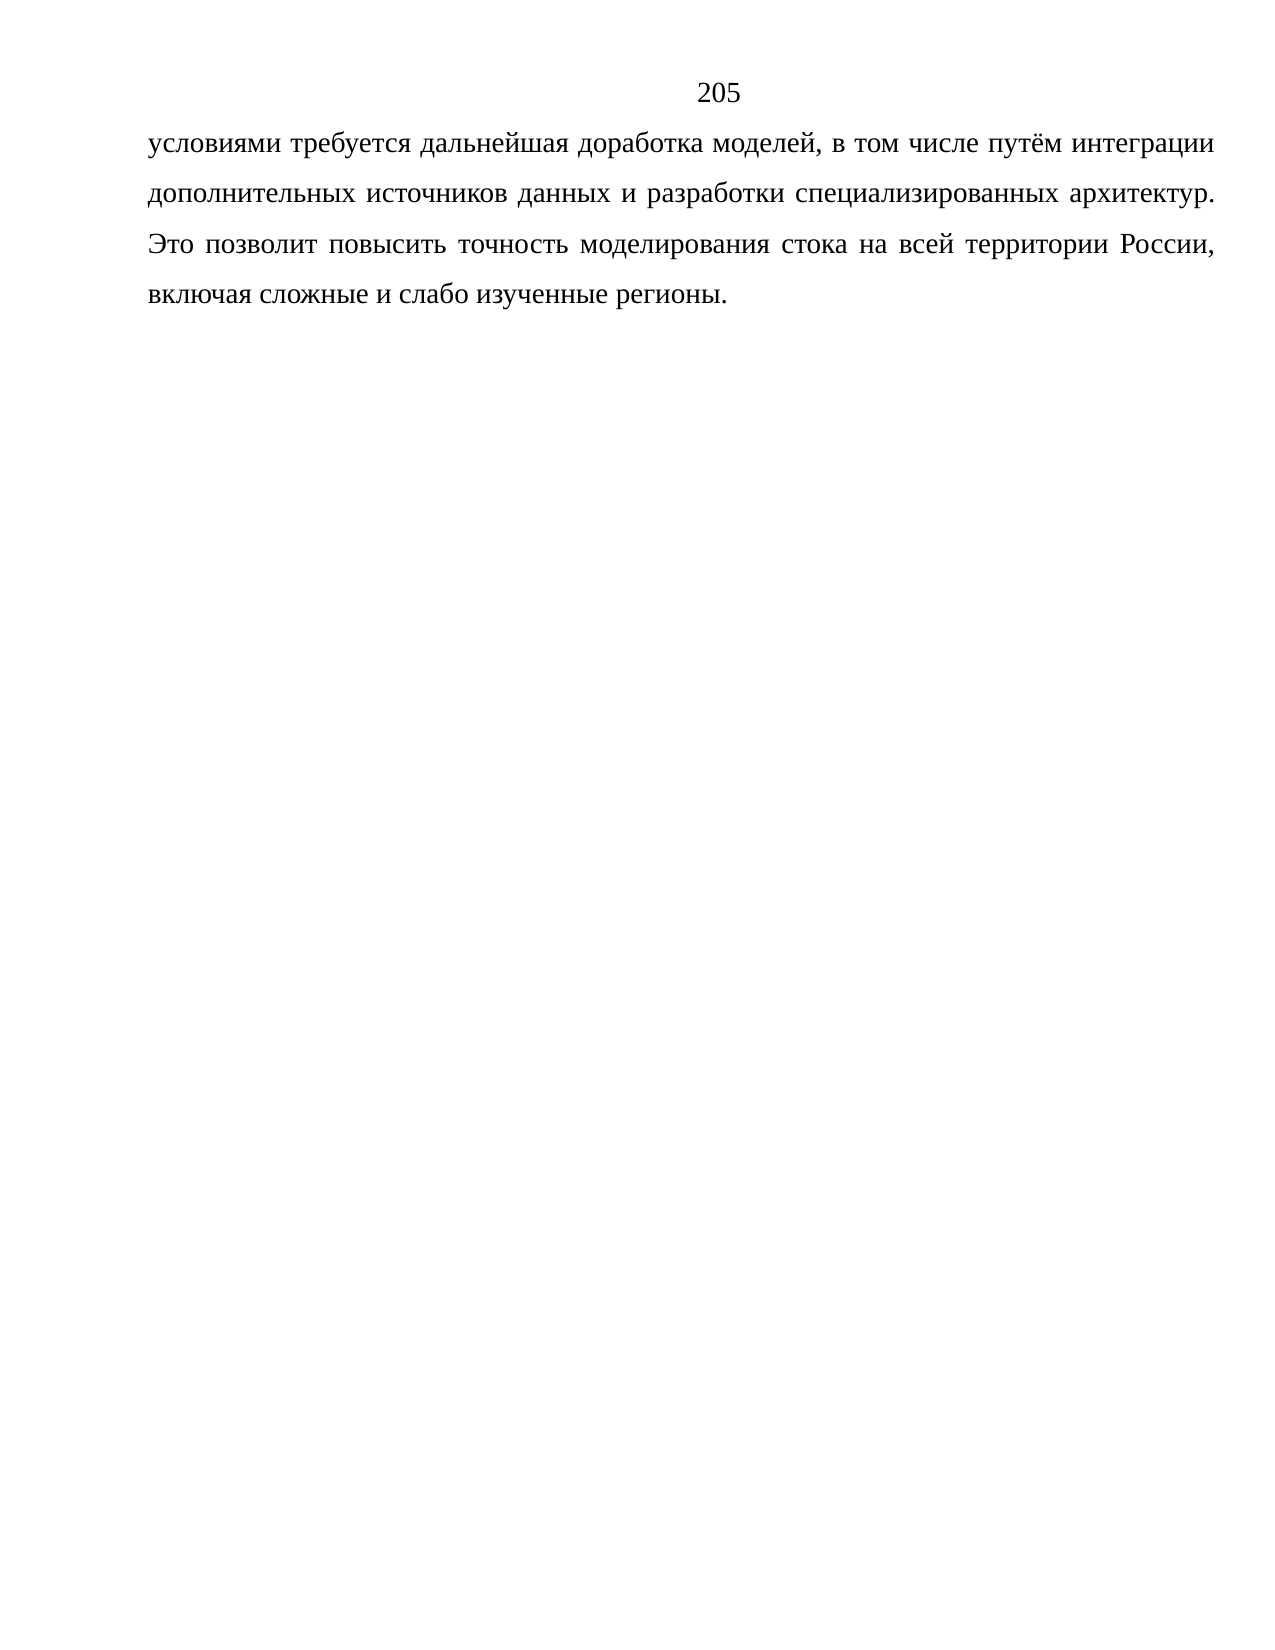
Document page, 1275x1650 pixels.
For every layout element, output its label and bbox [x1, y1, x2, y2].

text [148, 125, 1216, 310]
